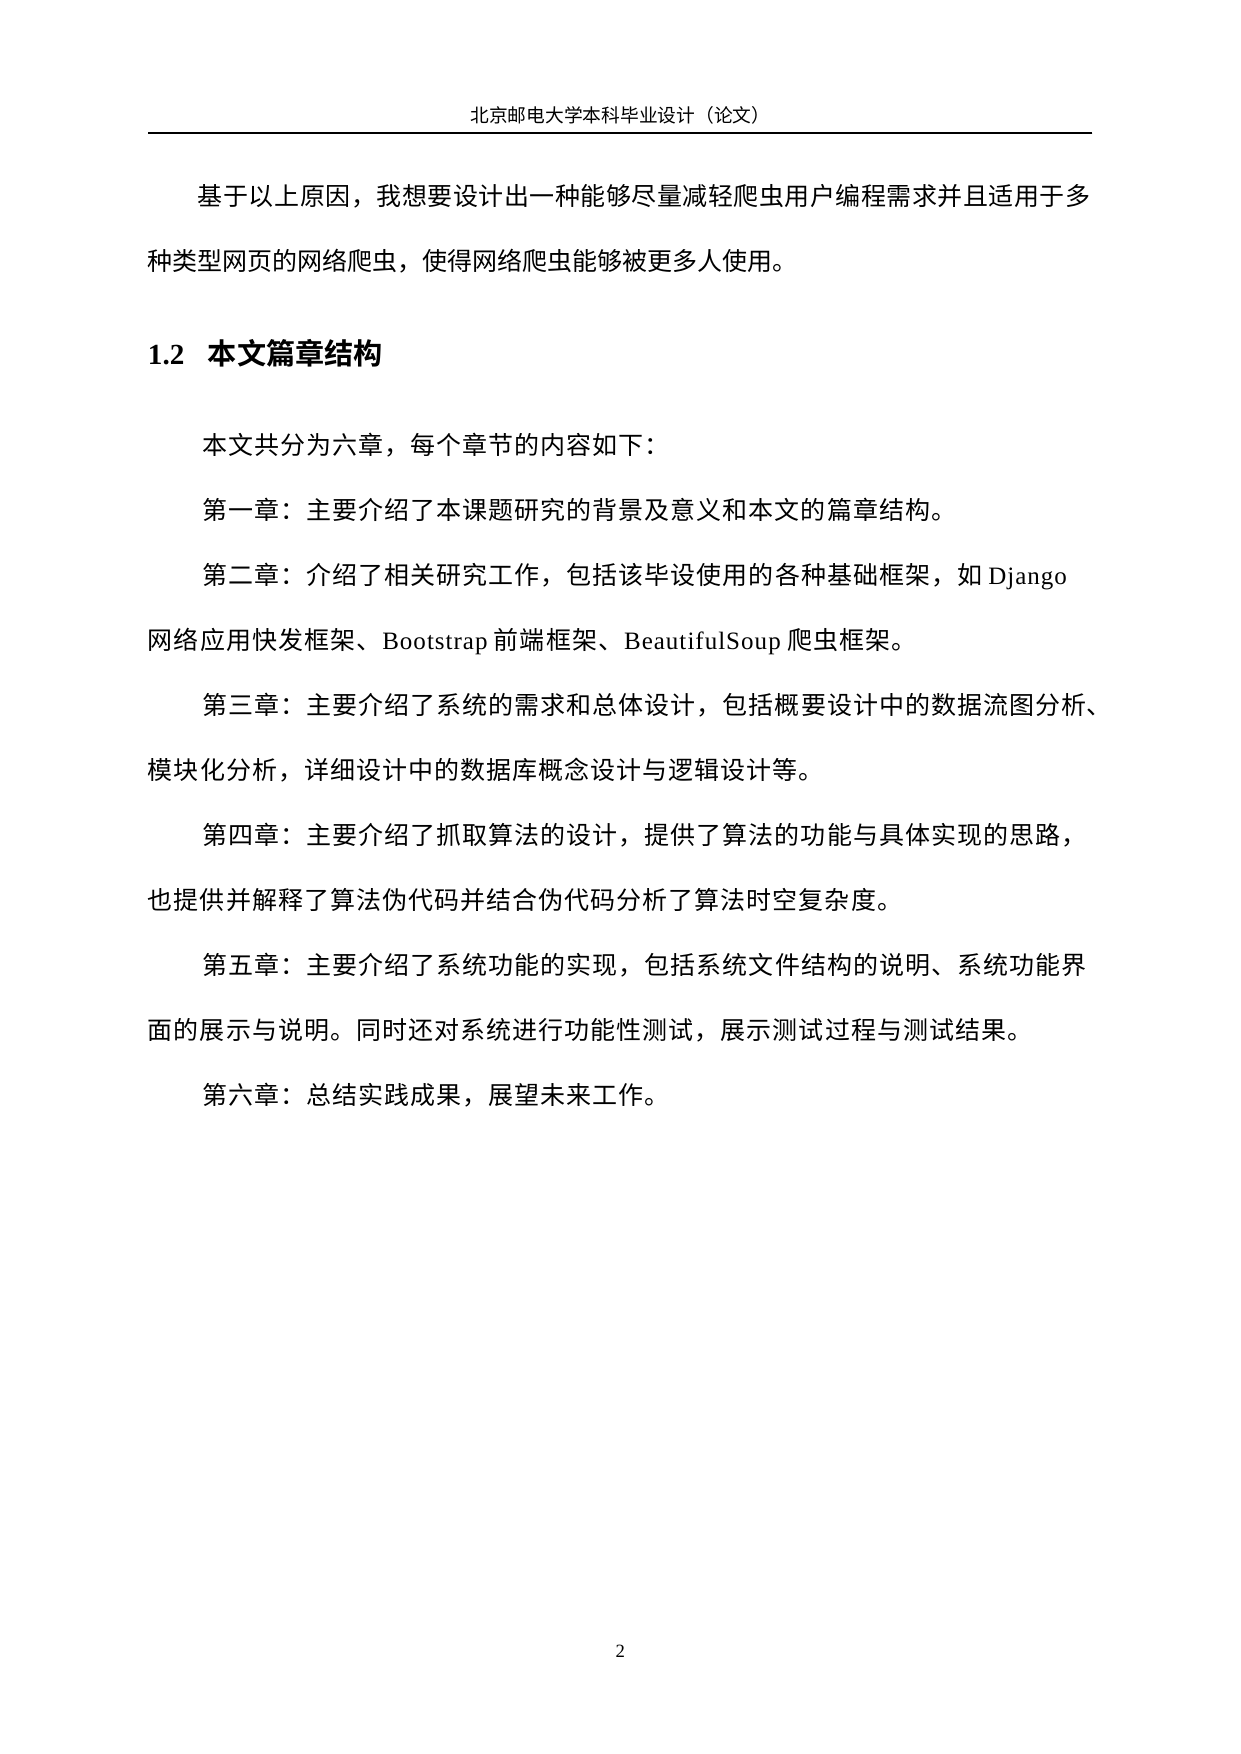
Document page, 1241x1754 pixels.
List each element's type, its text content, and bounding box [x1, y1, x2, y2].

subtitle 本文篇章结构 [148, 319, 1092, 384]
text 第一章：主要介绍了本课题研究的背景及意义和本文的篇章结构。 [148, 476, 1092, 541]
text 第二章：介绍了相关研究工作，包括该毕设使用的各种基础框架，如Django网络应用快发框架、Bootstrap前端框架、BeautifulSoup爬虫框架。 [148, 541, 1092, 671]
text 第三章：主要介绍了系统的需求和总体设计，包括概要设计中的数据流图分析、模块化分析，详细设计中的数据库概念设计与逻辑设计等。 [148, 671, 1092, 801]
text 第六章：总结实践成果，展望未来工作。 [148, 1061, 1092, 1126]
text 本文共分为六章，每个章节的内容如下： [148, 411, 1092, 476]
text 第四章：主要介绍了抓取算法的设计，提供了算法的功能与具体实现的思路，也提供并解释了算法伪代码并结合伪代码分析了算法时空复杂度。 [148, 801, 1092, 931]
text 基于以上原因，我想要设计出一种能够尽量减轻爬虫用户编程需求并且适用于多种类型网页的网络爬虫，使得网络爬虫能够被更多人使用。 [148, 162, 1092, 292]
text 第五章：主要介绍了系统功能的实现，包括系统文件结构的说明、系统功能界面的展示与说明。同时还对系统进行功能性测试，展示测试过程与测试结果。 [148, 931, 1092, 1061]
